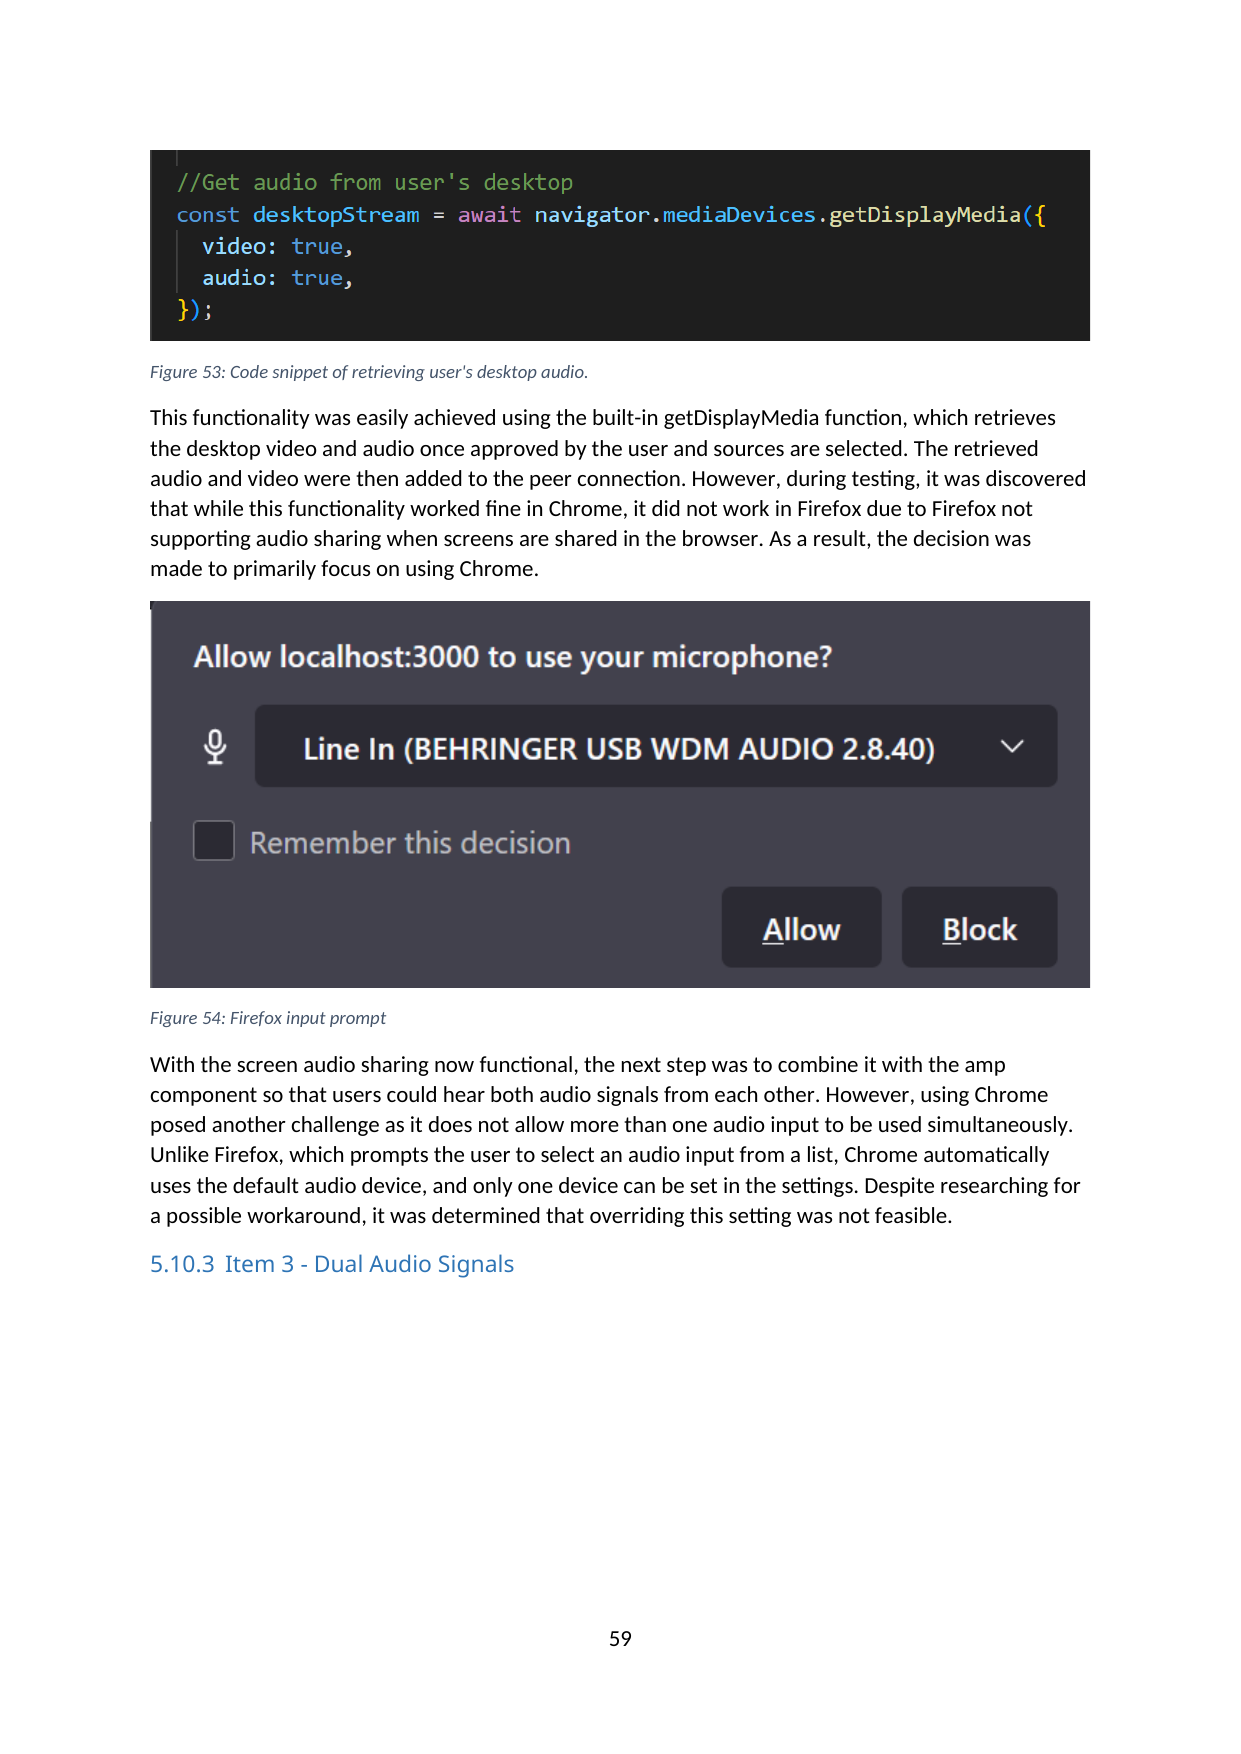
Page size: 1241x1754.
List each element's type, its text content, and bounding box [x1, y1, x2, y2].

text With the screen audio sharing now functional, the next step was to combine it with the amp component so that users could hear both audio signals from each other. However, using Chrome posed another challenge as it does not allow more than one audio input to be used simultaneously. Unlike Firefox, which prompts the user to select an audio input from a list, Chrome automatically uses the default audio device, and only one device can be set in the settings. Despite researching for a possible workaround, it was determined that overriding this setting was not feasible. [150, 1050, 1090, 1229]
subtitle Item 3 - Dual Audio Signals [150, 1248, 1090, 1279]
picture [150, 150, 1091, 341]
picture [150, 601, 1091, 988]
text This functionality was easily achieved using the built-in getDisplayMedia function, which retrieves the desktop video and audio once approved by the user and sources are selected. The retrieved audio and video were then added to the peer connection. However, during testing, it was discovered that while this functionality worked fine in Chrome, it did not work in Firefox due to Firefox not supporting audio sharing when screens are shared in the browser. As a result, the decision was made to primarily focus on using Chrome. [150, 403, 1090, 583]
